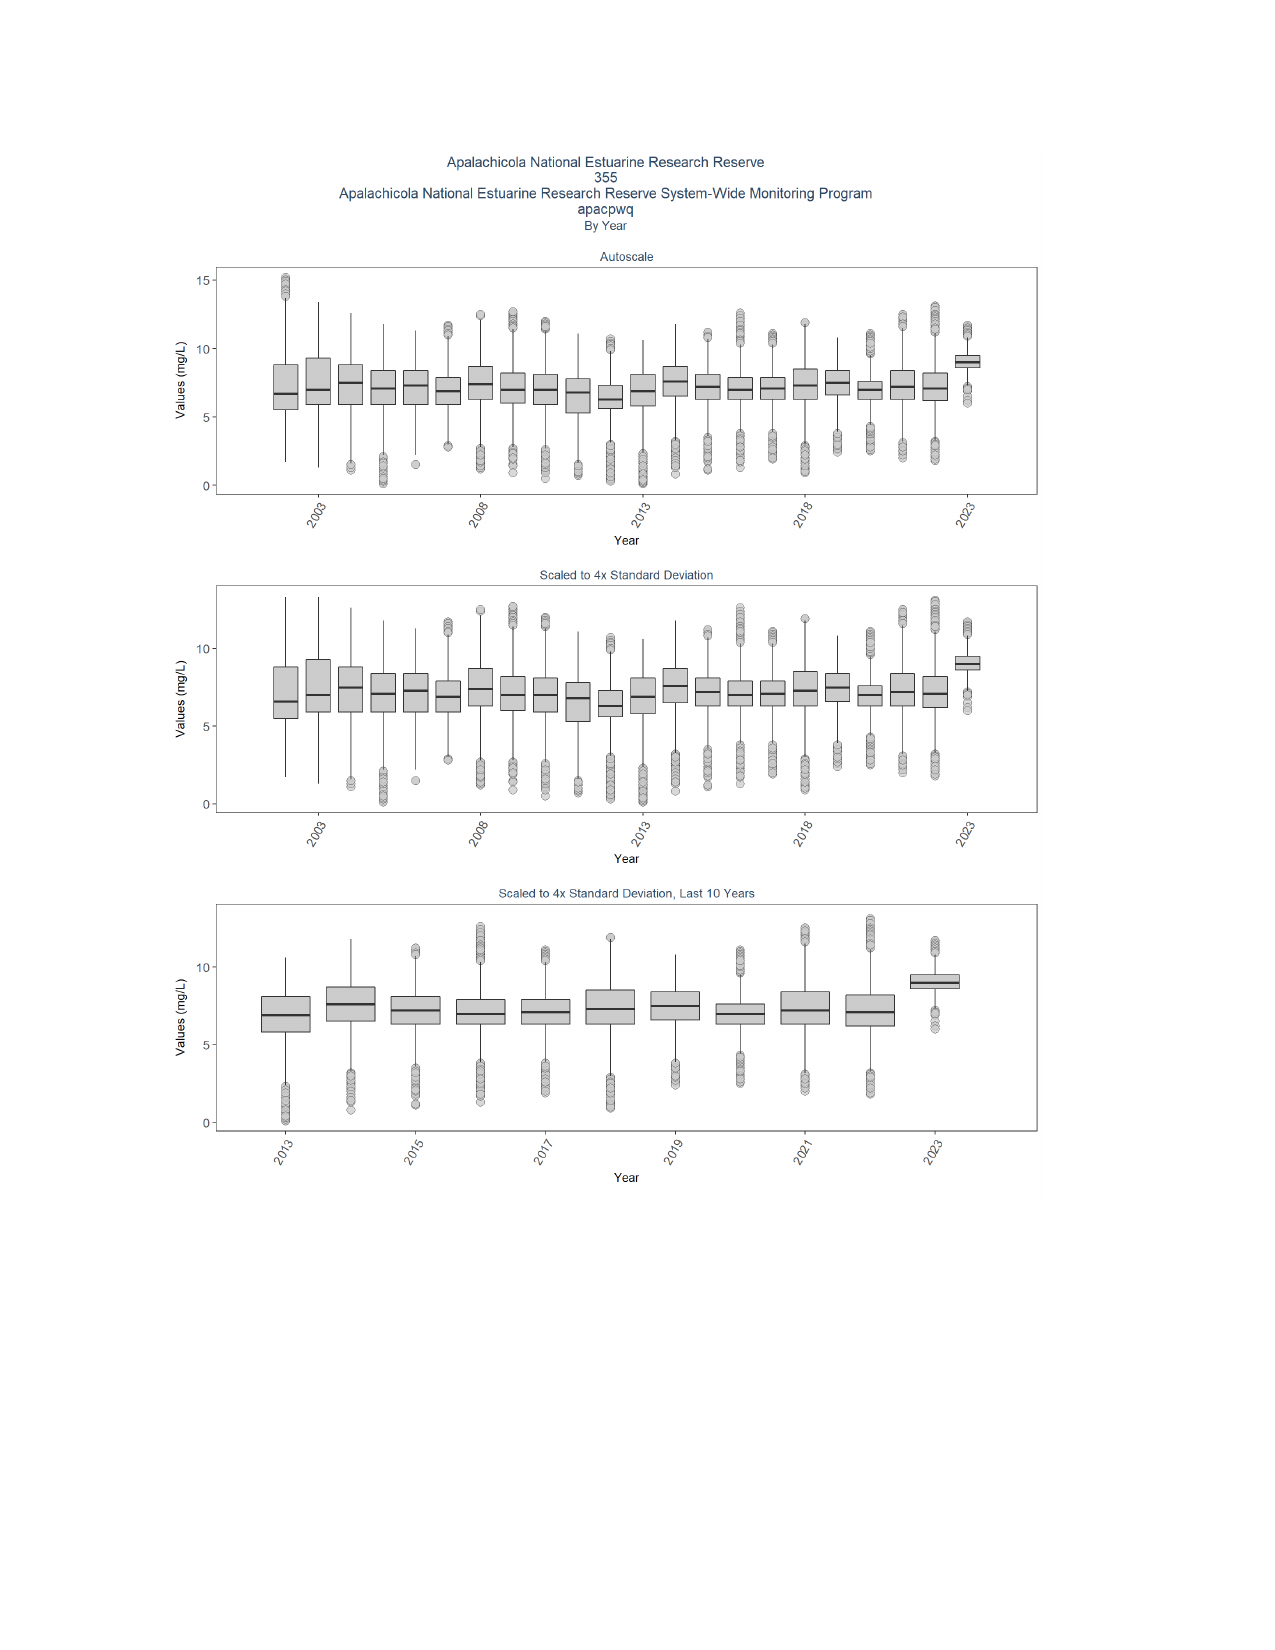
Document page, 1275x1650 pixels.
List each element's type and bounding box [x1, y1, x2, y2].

picture [168, 150, 1044, 1200]
